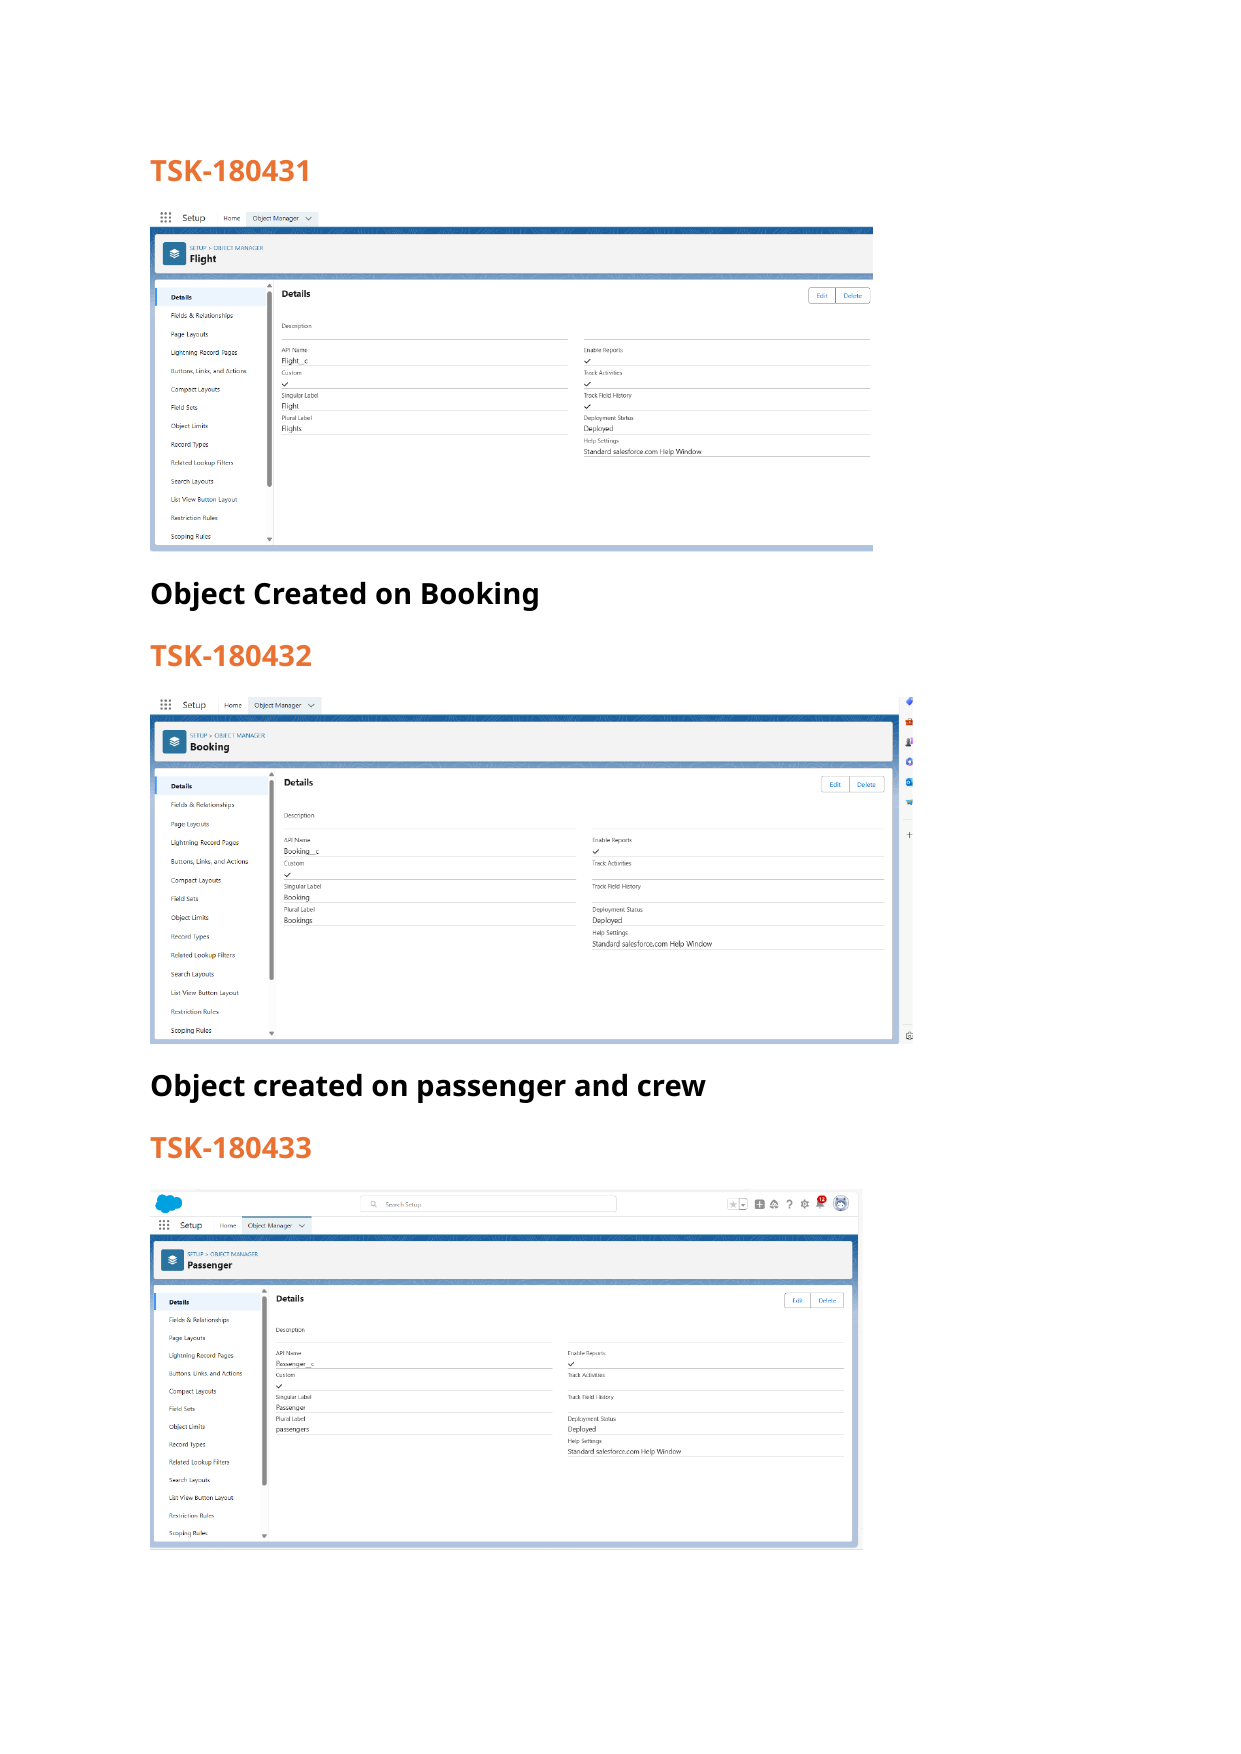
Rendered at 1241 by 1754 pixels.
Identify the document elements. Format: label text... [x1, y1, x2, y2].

text Object created on passenger and crew [150, 1065, 1090, 1105]
picture [150, 1189, 863, 1550]
text TSK-180433 [150, 1127, 1090, 1167]
text Object Created on Booking [150, 573, 1090, 613]
text TSK-180431 [150, 150, 1090, 190]
picture [150, 697, 913, 1044]
text TSK-180432 [150, 636, 1090, 675]
picture [150, 212, 873, 552]
